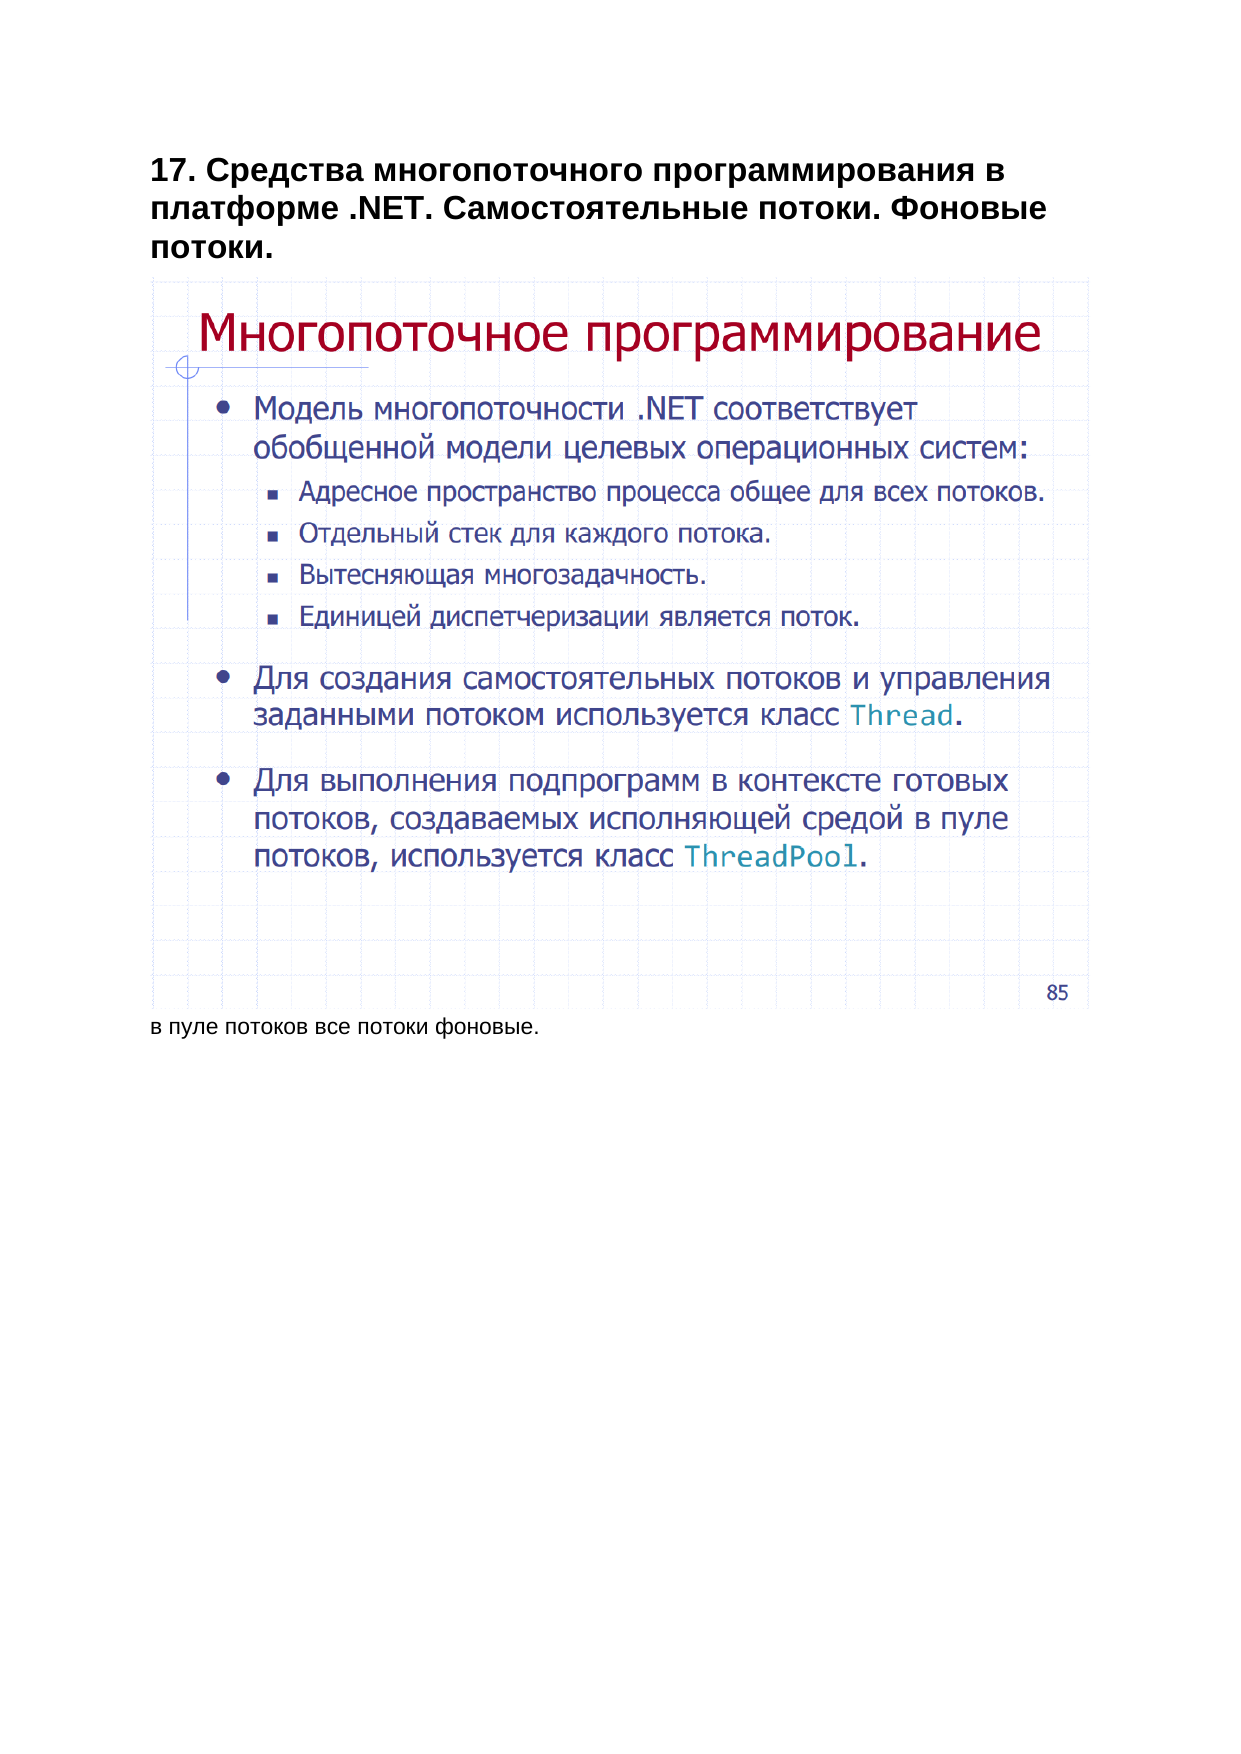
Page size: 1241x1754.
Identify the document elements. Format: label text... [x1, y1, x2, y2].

picture [150, 277, 1091, 1009]
text в пуле потоков все потоки фоновые. [150, 1013, 1090, 1039]
subtitle 17. Средства многопоточного программирования в платформе .NET. Самостоятельные потоки. Фоновые потоки. [150, 150, 1090, 265]
